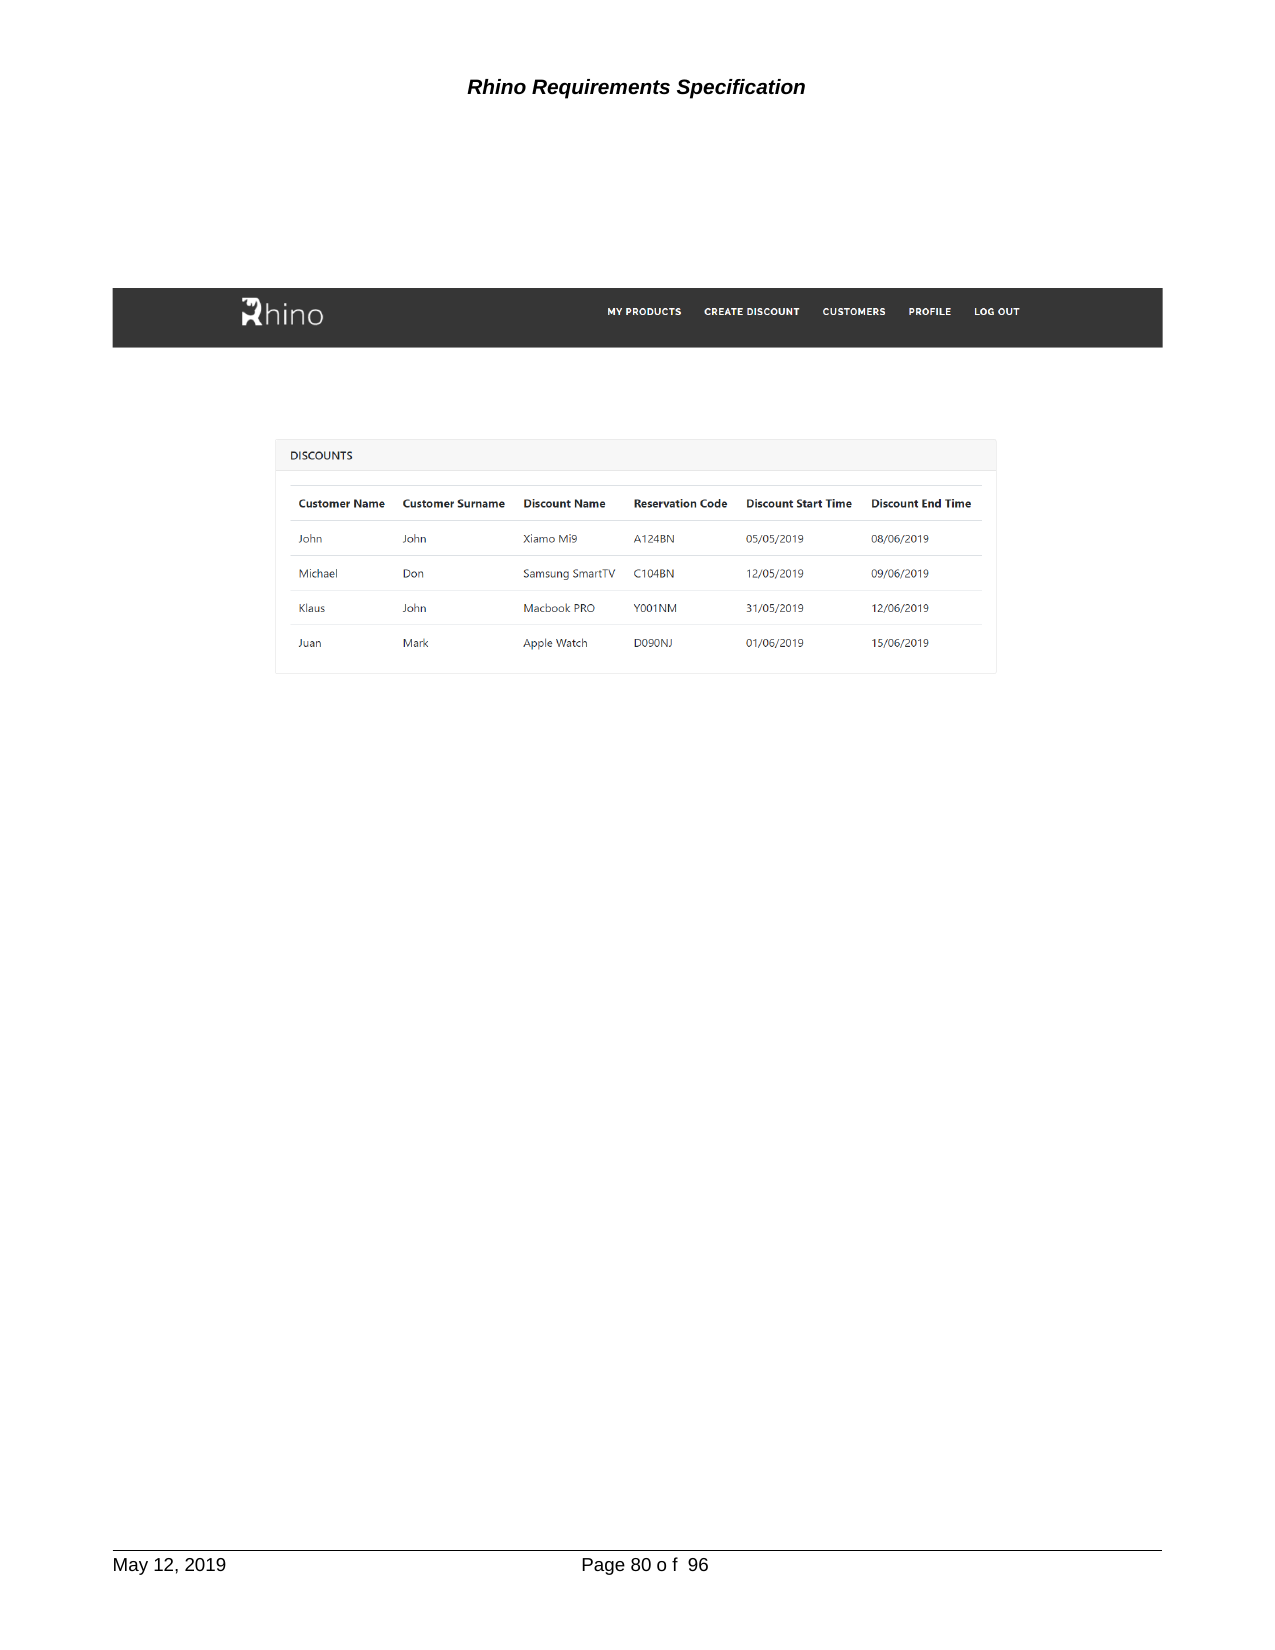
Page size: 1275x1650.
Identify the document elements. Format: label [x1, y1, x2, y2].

picture [112, 288, 1163, 749]
